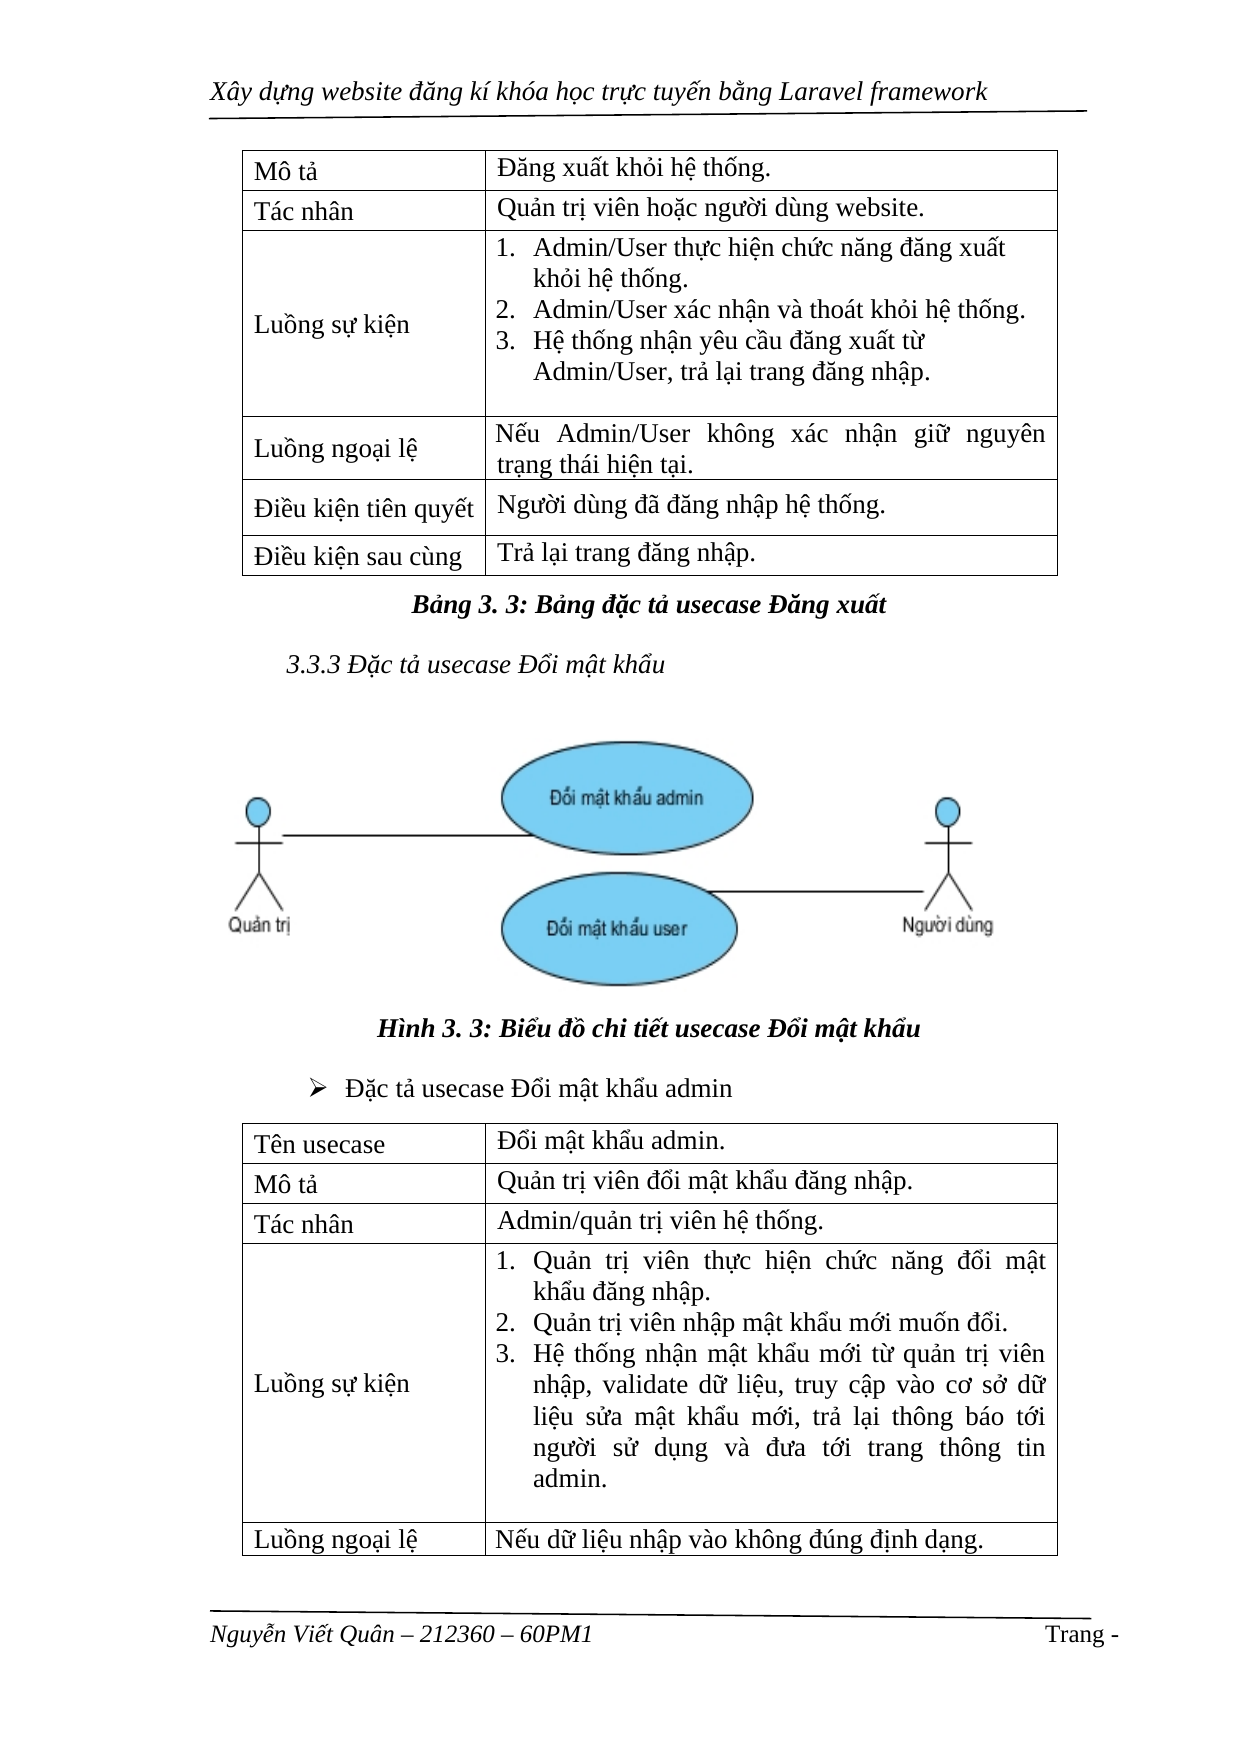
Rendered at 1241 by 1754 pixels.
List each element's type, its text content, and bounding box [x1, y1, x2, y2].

table_cell Điều kiện tiên quyết [243, 480, 485, 535]
table_cell Luồng ngoại lệ [243, 417, 485, 479]
table_cell Tác nhân [243, 1204, 485, 1243]
table_cell Người dùng đã đăng nhập hệ thống. [486, 480, 1057, 535]
table_cell Quản trị viên thực hiện chức năng đổi mật khẩu đăng nhập. Quản trị viên nhập mật khẩu mới muốn đổi. Hệ thống nhận mật khẩu mới từ quản trị viên nhập, validate dữ liệu, truy cập vào cơ sở dữ liệu sửa mật khẩu mới, trả lại thông báo tới người sử dụng và đưa tới trang thông tin admin. [486, 1244, 1057, 1522]
table_cell Admin/User thực hiện chức năng đăng xuất khỏi hệ thống. Admin/User xác nhận và thoát khỏi hệ thống. Hệ thống nhận yêu cầu đăng xuất từ Admin/User, trả lại trang đăng nhập. [486, 231, 1057, 416]
table_cell Luồng sự kiện [243, 231, 485, 416]
table_cell Quản trị viên hoặc người dùng website. [486, 191, 1057, 230]
table_cell Nếu Admin/User không xác nhận giữ nguyên trạng thái hiện tại. [486, 417, 1057, 479]
table_cell Mô tả [243, 151, 485, 190]
text Đặc tả usecase Đổi mật khẩu admin [307, 1072, 1090, 1103]
table_cell Tác nhân [243, 191, 485, 230]
table_cell Nếu dữ liệu nhập vào không đúng định dạng. [486, 1523, 1057, 1554]
table_header Tên usecase [243, 1124, 485, 1163]
table_cell Điều kiện sau cùng [243, 536, 485, 575]
table_cell Trả lại trang đăng nhập. [486, 536, 1057, 575]
table_cell Admin/quản trị viên hệ thống. [486, 1204, 1057, 1243]
table_cell Luồng sự kiện [243, 1244, 485, 1522]
table_cell Mô tả [243, 1164, 485, 1203]
table_cell Luồng ngoại lệ [243, 1523, 485, 1554]
text 3.3.3 Đặc tả usecase Đổi mật khẩu [256, 648, 1090, 679]
picture [210, 738, 1017, 992]
table_cell Quản trị viên đổi mật khẩu đăng nhập. [486, 1164, 1057, 1203]
table_header Đổi mật khẩu admin. [486, 1124, 1057, 1163]
table_cell Đăng xuất khỏi hệ thống. [486, 151, 1057, 190]
